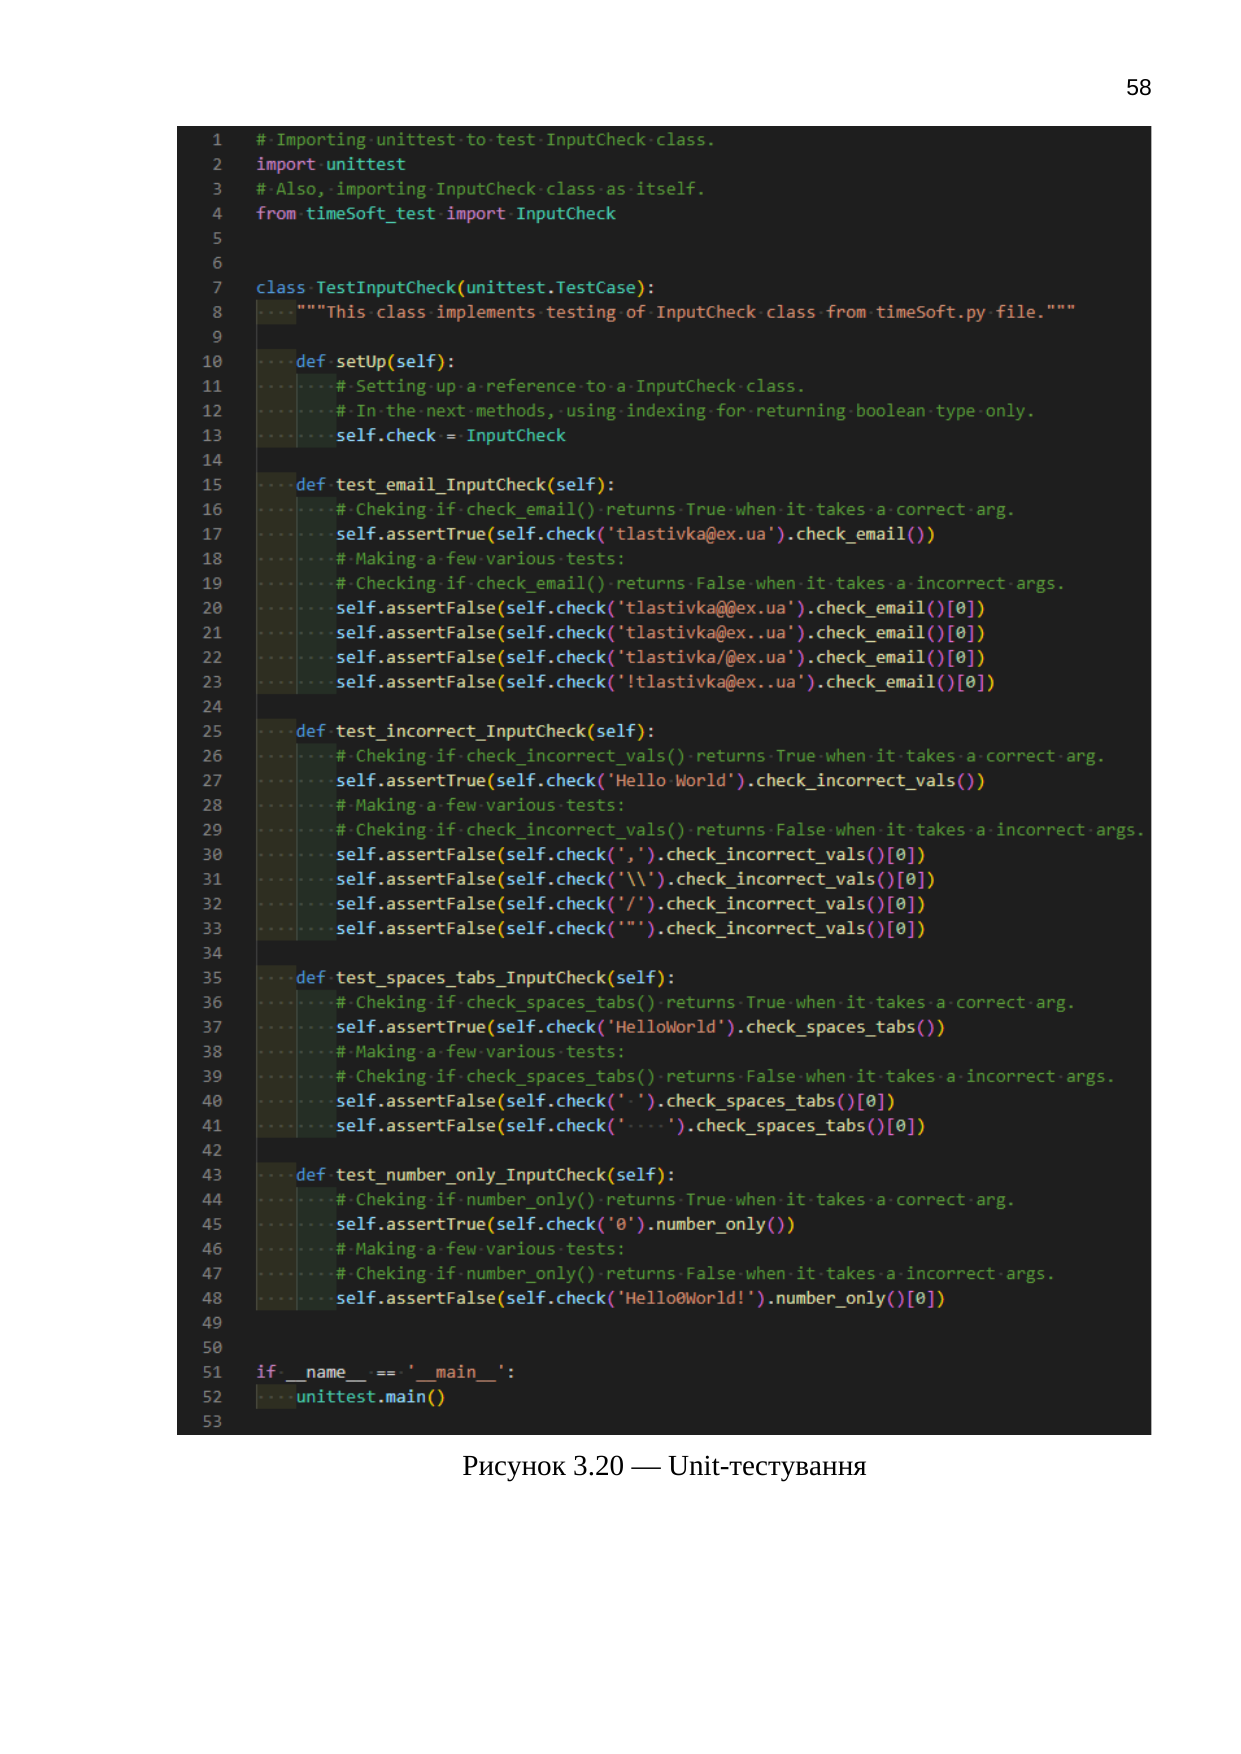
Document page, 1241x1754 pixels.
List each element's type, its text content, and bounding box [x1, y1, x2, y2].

text Рисунок 3.20 — Unit-тестування [177, 1448, 1152, 1481]
picture [177, 126, 1152, 1435]
